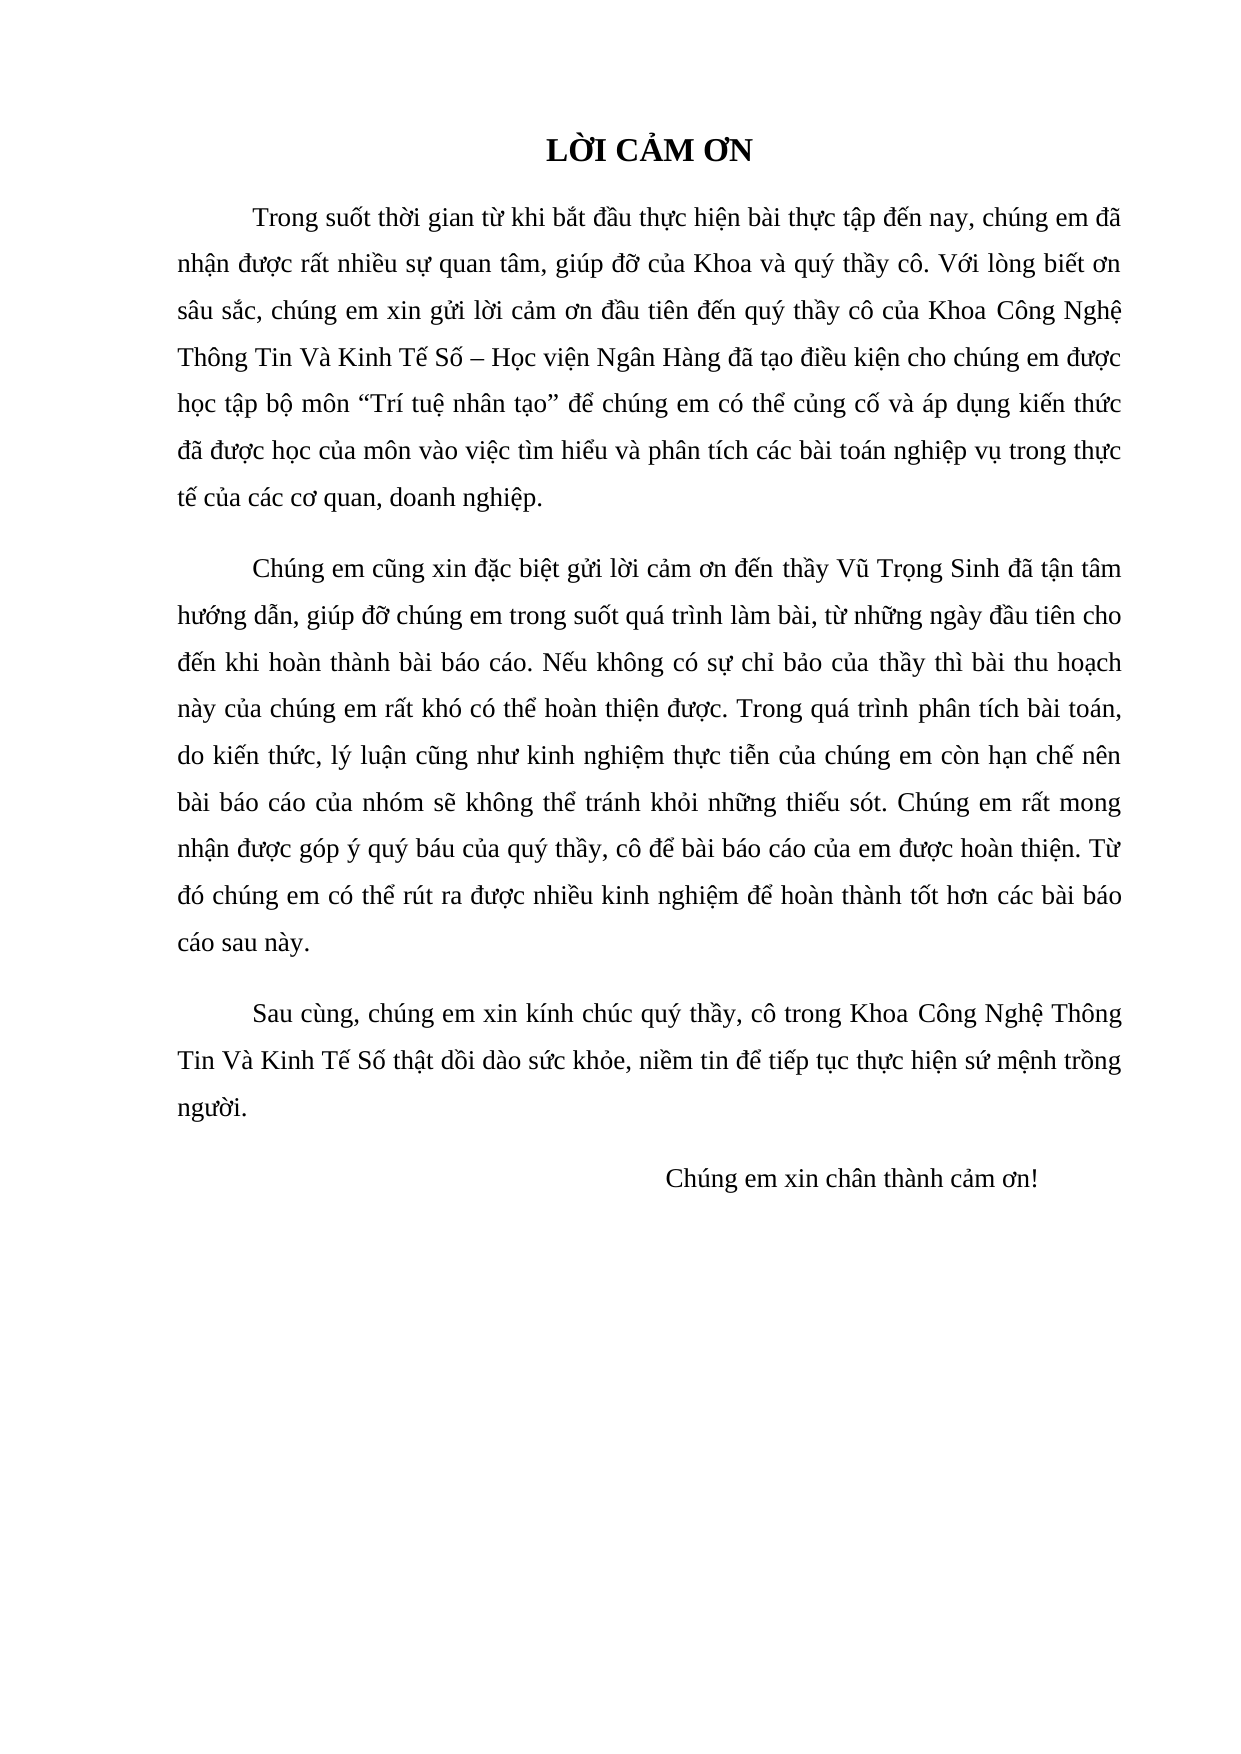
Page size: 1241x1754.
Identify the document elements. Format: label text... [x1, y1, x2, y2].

text Sau cùng, chúng em xin kính chúc quý thầy, cô trong Khoa Công Nghệ Thông Tin Và Kinh Tế Số thật dồi dào sức khỏe, niềm tin để tiếp tục thực hiện sứ mệnh trồng người. [177, 997, 1122, 1122]
text Trong suốt thời gian từ khi bắt đầu thực hiện bài thực tập đến nay, chúng em đã nhận được rất nhiều sự quan tâm, giúp đỡ của Khoa và quý thầy cô. Với lòng biết ơn sâu sắc, chúng em xin gửi lời cảm ơn đầu tiên đến quý thầy cô của Khoa Công Nghệ Thông Tin Và Kinh Tế Số – Học viện Ngân Hàng đã tạo điều kiện cho chúng em được học tập bộ môn “Trí tuệ nhân tạo” để chúng em có thể củng cố và áp dụng kiến thức đã được học của môn vào việc tìm hiểu và phân tích các bài toán nghiệp vụ trong thực tế của các cơ quan, doanh nghiệp. [177, 201, 1122, 512]
text Chúng em cũng xin đặc biệt gửi lời cảm ơn đến thầy Vũ Trọng Sinh đã tận tâm hướng dẫn, giúp đỡ chúng em trong suốt quá trình làm bài, từ những ngày đầu tiên cho đến khi hoàn thành bài báo cáo. Nếu không có sự chỉ bảo của thầy thì bài thu hoạch này của chúng em rất khó có thể hoàn thiện được. Trong quá trình phân tích bài toán, do kiến thức, lý luận cũng như kinh nghiệm thực tiễn của chúng em còn hạn chế nên bài báo cáo của nhóm sẽ không thể tránh khỏi những thiếu sót. Chúng em rất mong nhận được góp ý quý báu của quý thầy, cô để bài báo cáo của em được hoàn thiện. Từ đó chúng em có thể rút ra được nhiều kinh nghiệm để hoàn thành tốt hơn các bài báo cáo sau này. [177, 552, 1122, 957]
text LỜI CẢM ƠN [177, 131, 1122, 169]
text Chúng em xin chân thành cảm ơn! [177, 1162, 1122, 1193]
